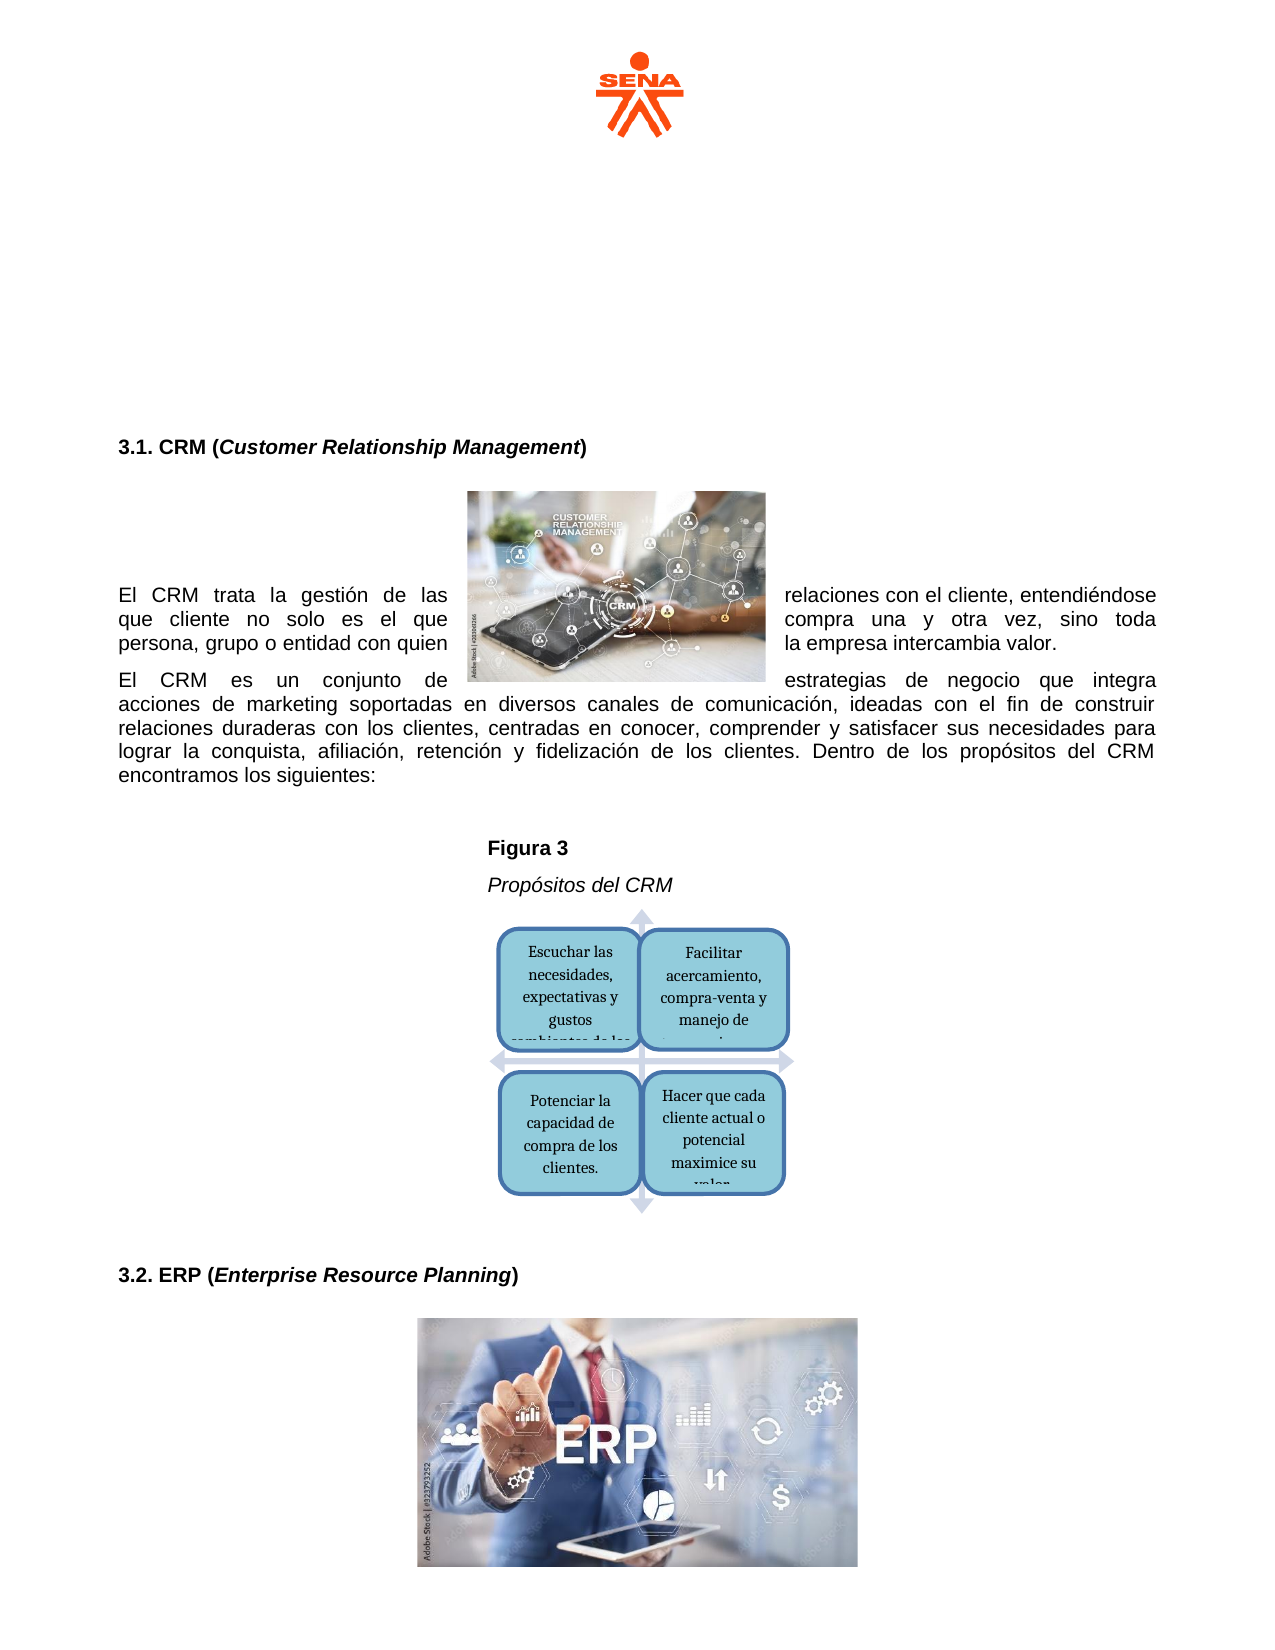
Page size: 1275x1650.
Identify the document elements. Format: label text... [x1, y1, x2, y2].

text Figura 3 [487, 836, 1157, 860]
text Propósitos del CRM [487, 873, 1157, 897]
picture [585, 48, 690, 142]
picture [467, 491, 766, 682]
subtitle 3.2. ERP (Enterprise Resource Planning) [118, 1263, 1157, 1287]
text El CRM es un conjunto de estrategias de negocio que integra acciones de marketing soportadas en diversos canales de comunicación, ideadas con el fin de construir relaciones duraderas con los clientes, centradas en conocer, comprender y satisfacer sus necesidades para lograr la conquista, afiliación, retención y fidelización de los clientes. Dentro de los propósitos del CRM encontramos los siguientes: [118, 667, 1157, 787]
picture [417, 1318, 858, 1567]
subtitle 3.1. CRM (Customer Relationship Management) [118, 435, 1157, 459]
text El CRM trata la gestión de las relaciones con el cliente, entendiéndose que cliente no solo es el que compra una y otra vez, sino toda persona, grupo o entidad con quien la empresa intercambia valor. [766, 583, 1157, 655]
text El CRM trata la gestión de las relaciones con el cliente, entendiéndose que cliente no solo es el que compra una y otra vez, sino toda persona, grupo o entidad con quien la empresa intercambia valor. [118, 583, 467, 655]
